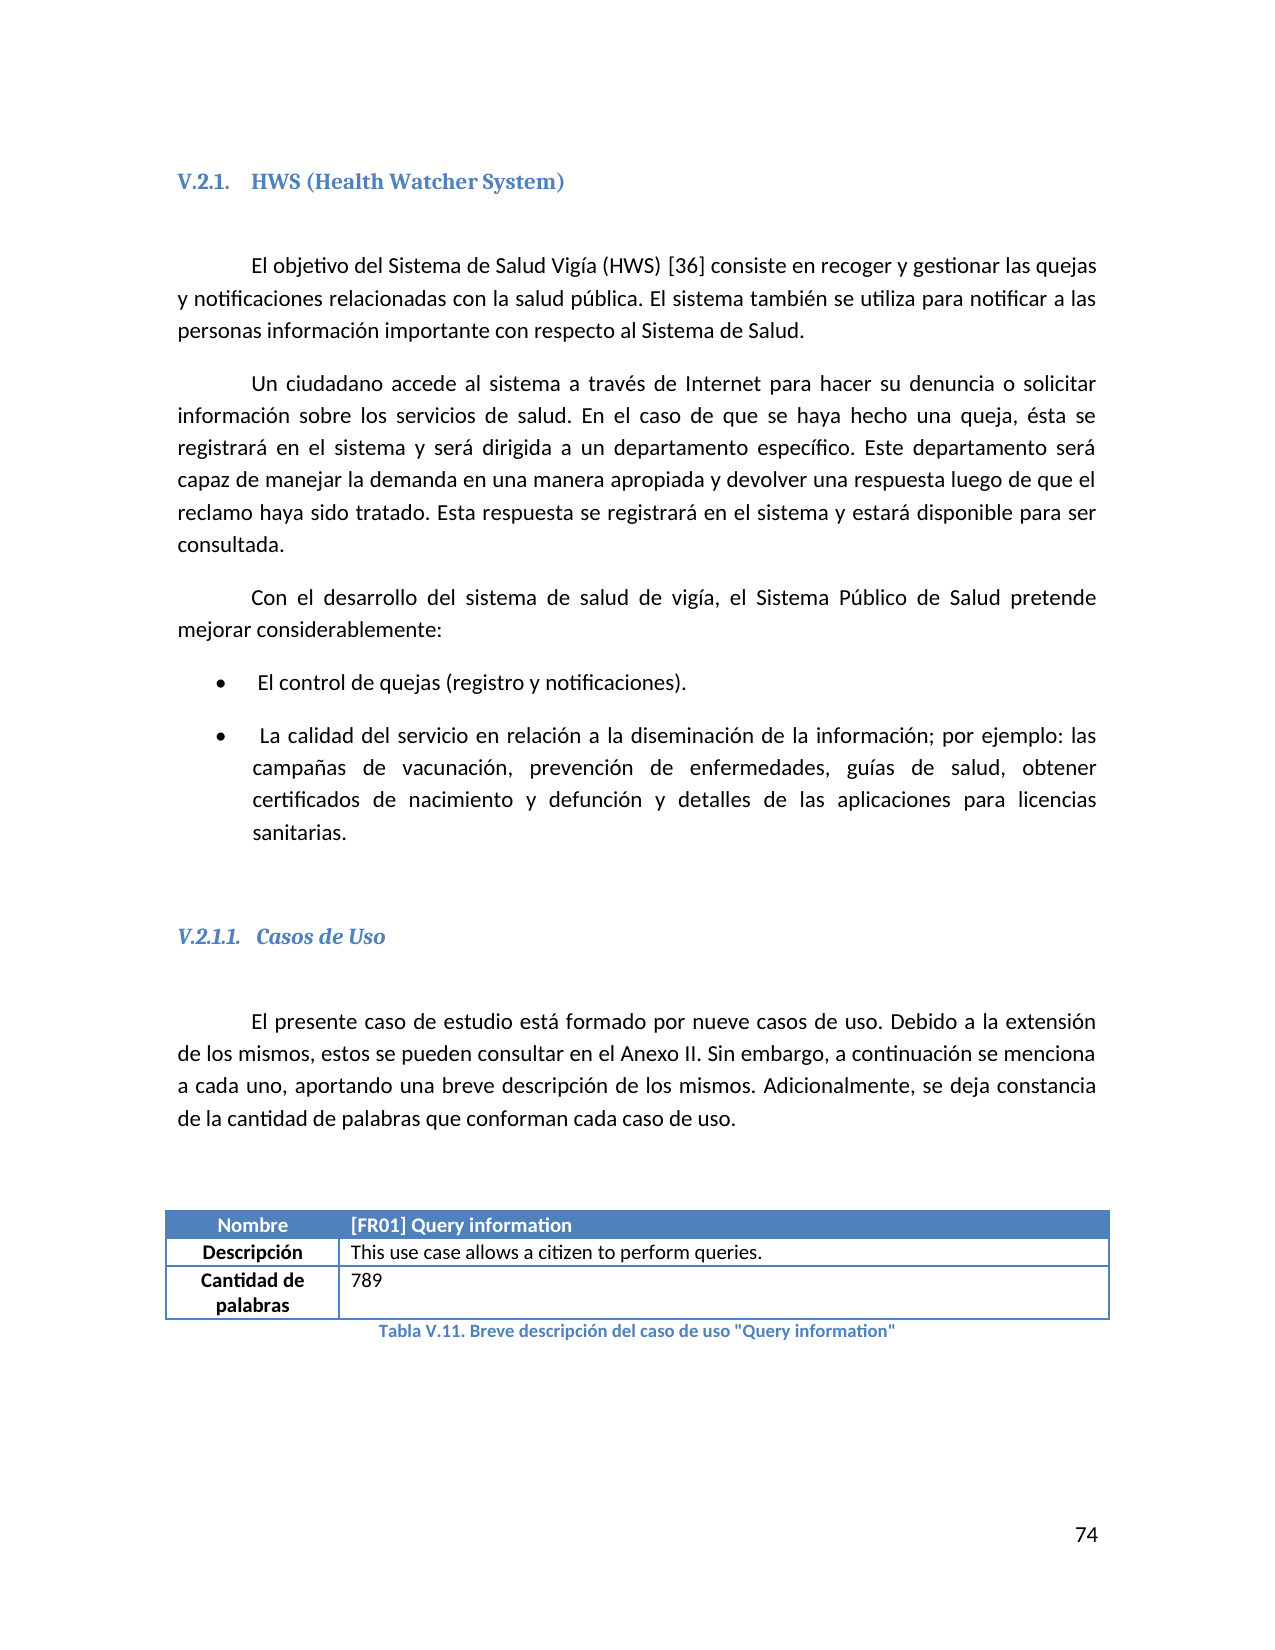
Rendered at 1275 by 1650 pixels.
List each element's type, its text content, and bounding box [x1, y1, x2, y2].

table_cell Cantidad de palabras [167, 1267, 338, 1318]
table_header Nombre [167, 1212, 338, 1237]
text Con el desarrollo del sistema de salud de vigía, el Sistema Público de Salud pretende mejorar considerablemente: [177, 583, 1098, 643]
table_cell This use case allows a citizen to perform queries. [340, 1239, 1108, 1265]
list La calidad del servicio en relación a la diseminación de la información; por ejemplo: las campañas de vacunación, prevención de enfermedades, guías de salud, obtener certificados de nacimiento y defunción y detalles de las aplicaciones para licencias sanitarias. [215, 721, 1098, 846]
text El presente caso de estudio está formado por nueve casos de uso. Debido a la extensión de los mismos, estos se pueden consultar en el Anexo II. Sin embargo, a continuación se menciona a cada uno, aportando una breve descripción de los mismos. Adicionalmente, se deja constancia de la cantidad de palabras que conforman cada caso de uso. [177, 1007, 1098, 1132]
subtitle HWS (Health Watcher System) [177, 168, 1098, 195]
table_cell Descripción [167, 1239, 338, 1265]
table_cell 789 [340, 1267, 1108, 1318]
table_header [FR01] Query information [340, 1212, 1108, 1237]
text El objetivo del Sistema de Salud Vigía (HWS) consiste en recoger y gestionar las quejas y notificaciones relacionadas con la salud pública. El sistema también se utiliza para notificar a las personas información importante con respecto al Sistema de Salud. [177, 252, 1098, 344]
text Un ciudadano accede al sistema a través de Internet para hacer su denuncia o solicitar información sobre los servicios de salud. En el caso de que se haya hecho una queja, ésta se registrará en el sistema y será dirigida a un departamento específico. Este departamento será capaz de manejar la demanda en una manera apropiada y devolver una respuesta luego de que el reclamo haya sido tratado. Esta respuesta se registrará en el sistema y estará disponible para ser consultada. [177, 369, 1098, 558]
subtitle Casos de Uso [177, 924, 1098, 950]
list El control de quejas (registro y notificaciones). [215, 668, 1098, 696]
